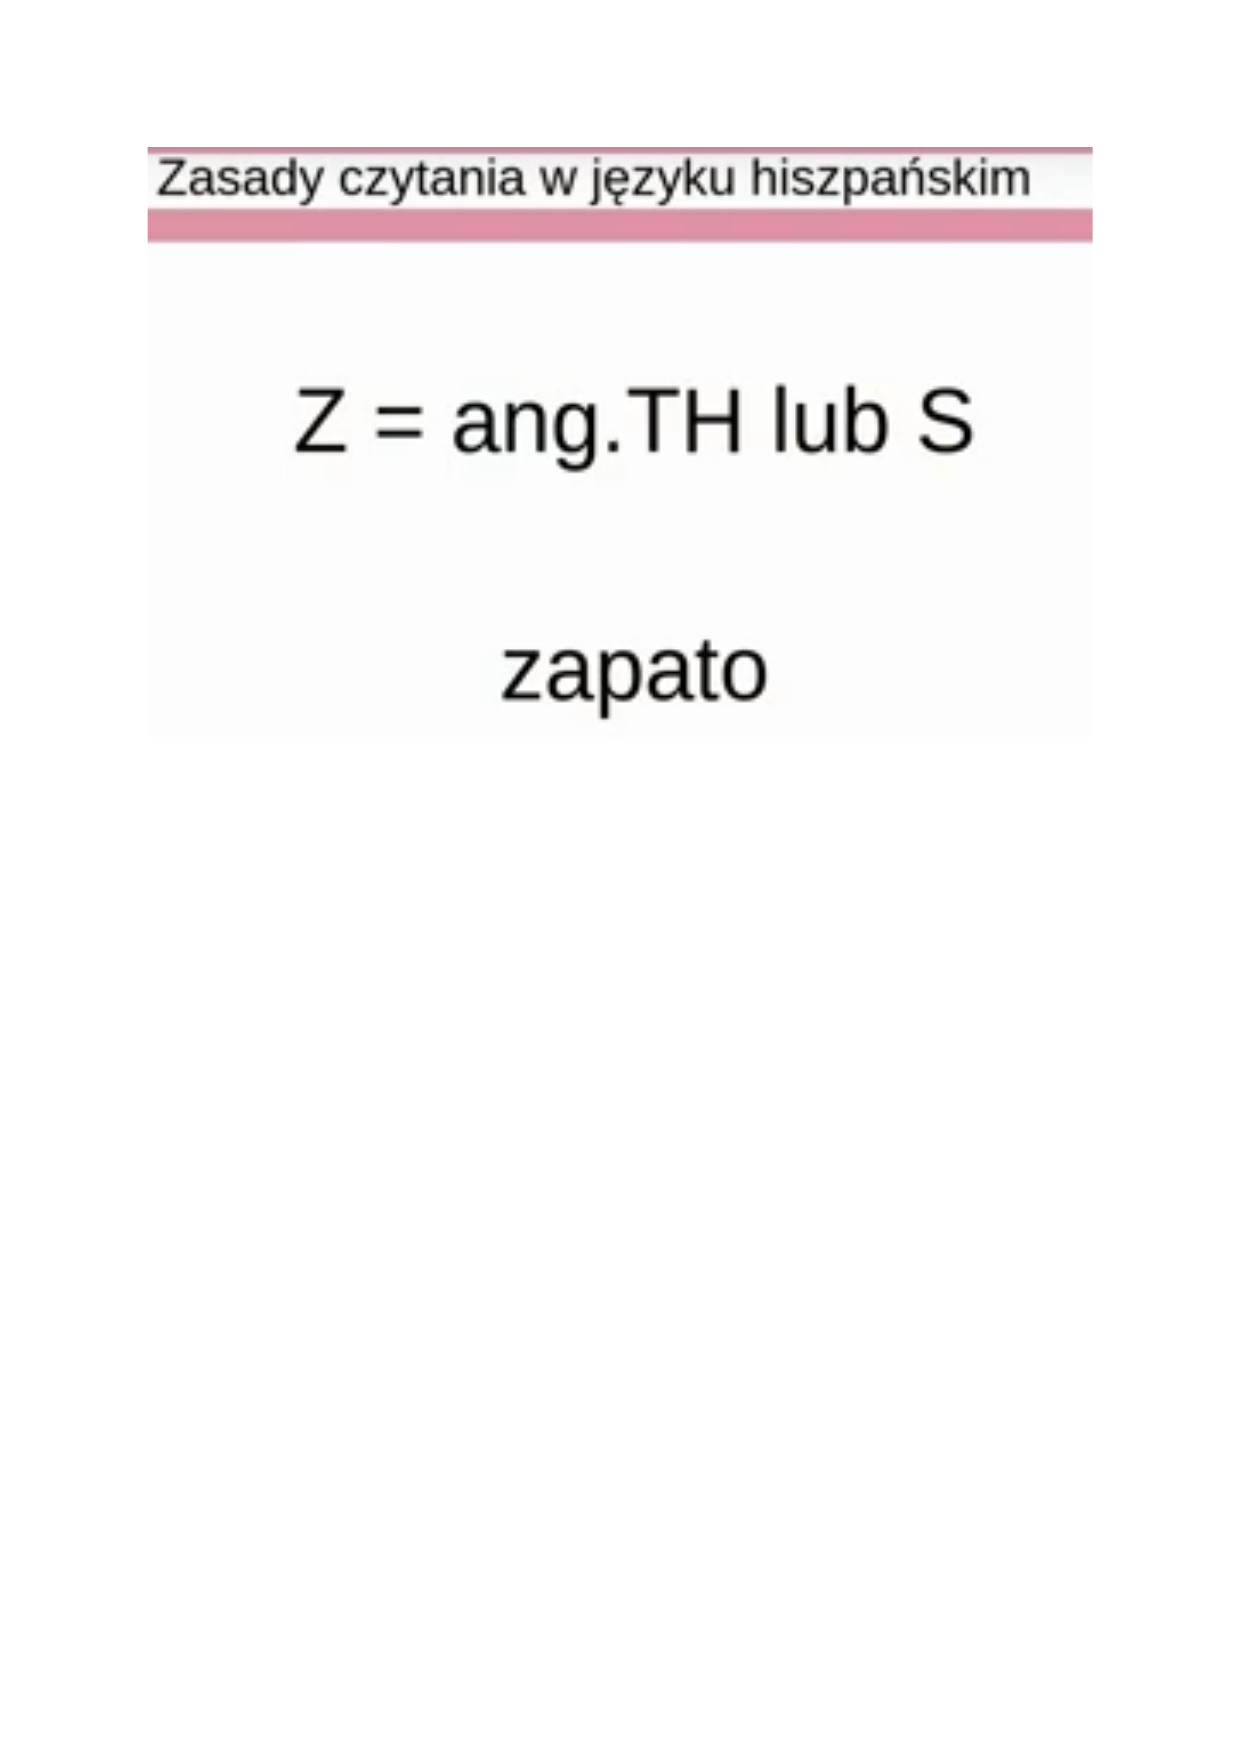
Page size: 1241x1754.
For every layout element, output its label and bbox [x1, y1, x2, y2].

picture [147, 147, 1093, 737]
